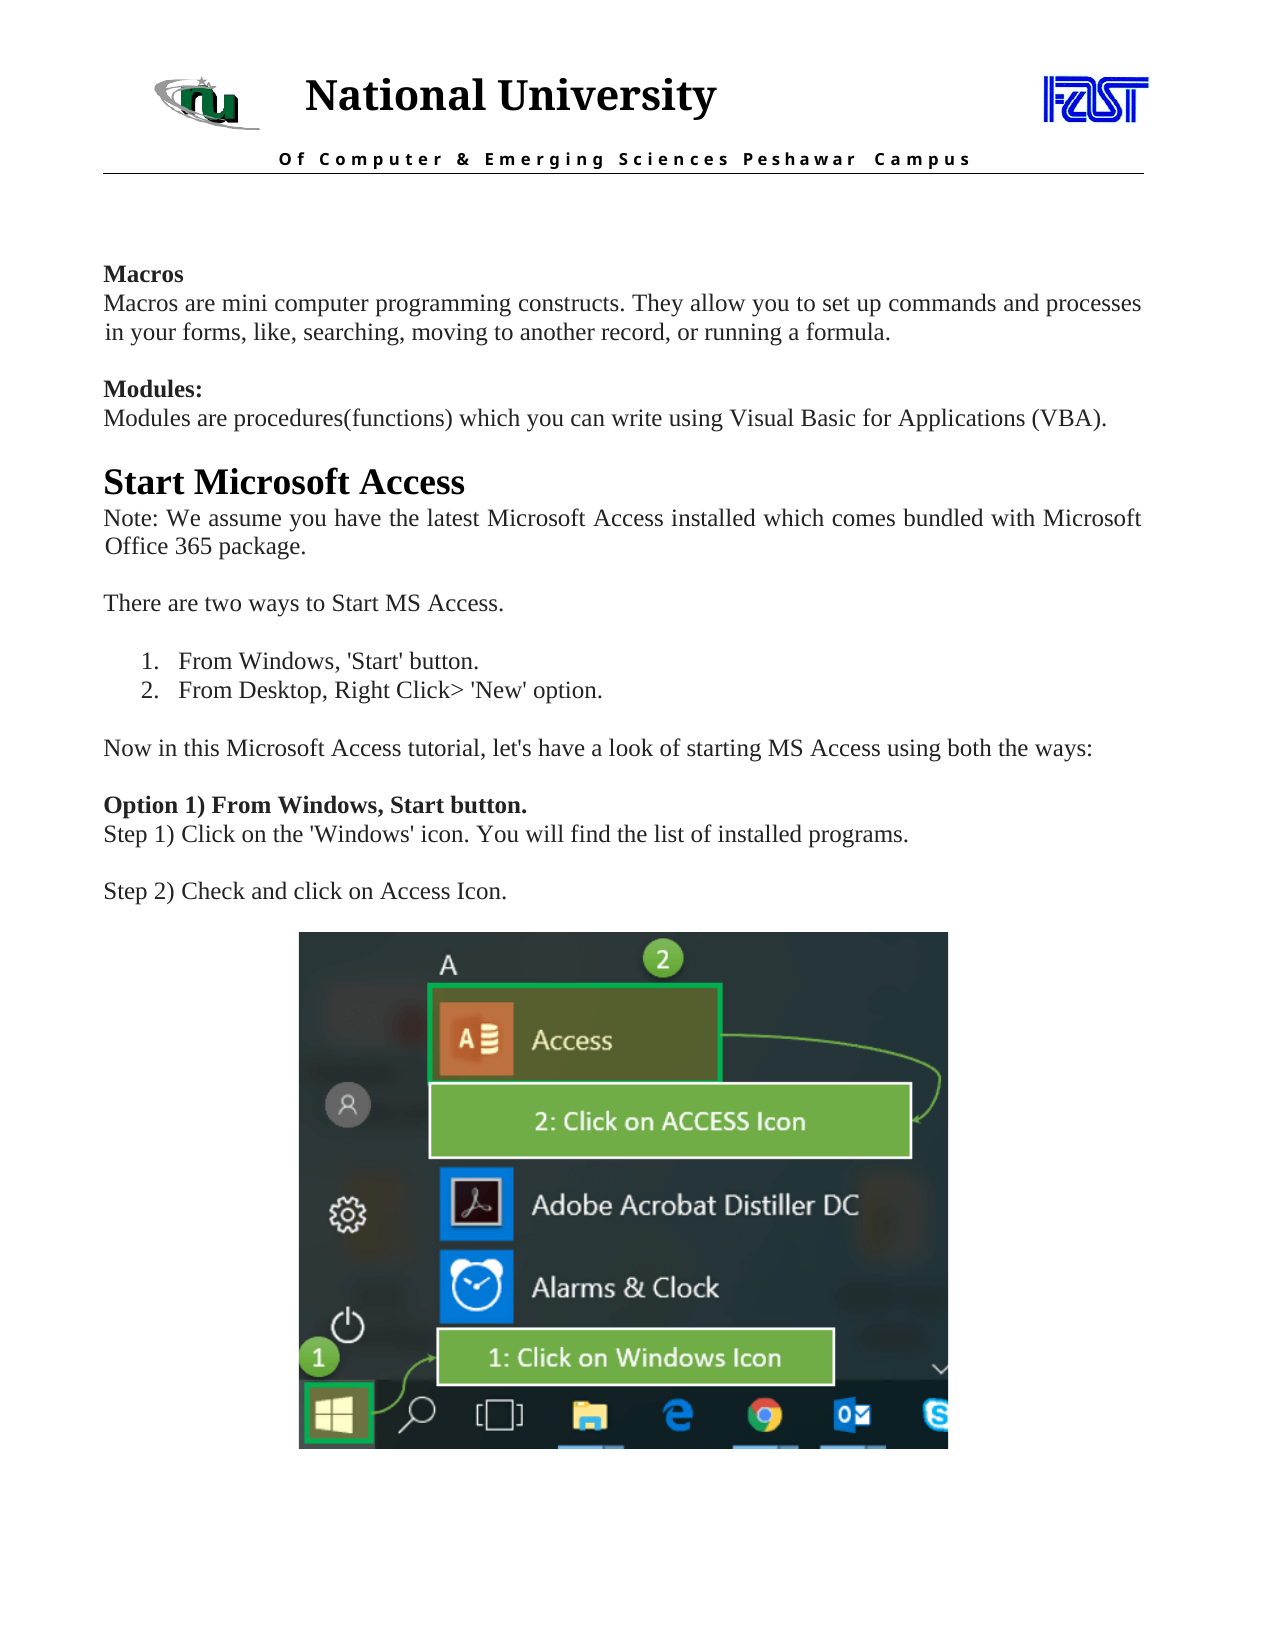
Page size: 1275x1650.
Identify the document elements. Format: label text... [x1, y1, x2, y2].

text Step 1) Click on the 'Windows' icon. You will find the list of installed programs. [103, 819, 1144, 847]
picture [298, 932, 949, 1449]
picture [1036, 75, 1152, 124]
text There are two ways to Start MS Access. [103, 588, 1144, 617]
picture [153, 68, 260, 130]
subtitle Option 1) From Windows, Start button. [103, 790, 1144, 819]
subtitle Modules: [103, 374, 1144, 403]
subtitle Macros [103, 259, 1144, 288]
subtitle Start Microsoft Access [103, 459, 1144, 503]
text Step 2) Check and click on Access Icon. [103, 876, 1144, 904]
text Macros are mini computer programming constructs. They allow you to set up commands and processes in your forms, like, searching, moving to another record, or running a formula. [103, 288, 1144, 346]
text Note: We assume you have the latest Microsoft Access installed which comes bundled with Microsoft Office 365 package. [103, 503, 1144, 560]
picture [926, 1401, 949, 1429]
list From Desktop, Right Click> 'New' option. [141, 675, 1144, 704]
list From Windows, 'Start' button. [141, 646, 1144, 675]
text Modules are procedures(functions) which you can write using Visual Basic for Applications (VBA). [103, 403, 1144, 431]
text Now in this Microsoft Access tutorial, let's have a look of starting MS Access using both the ways: [103, 733, 1144, 762]
